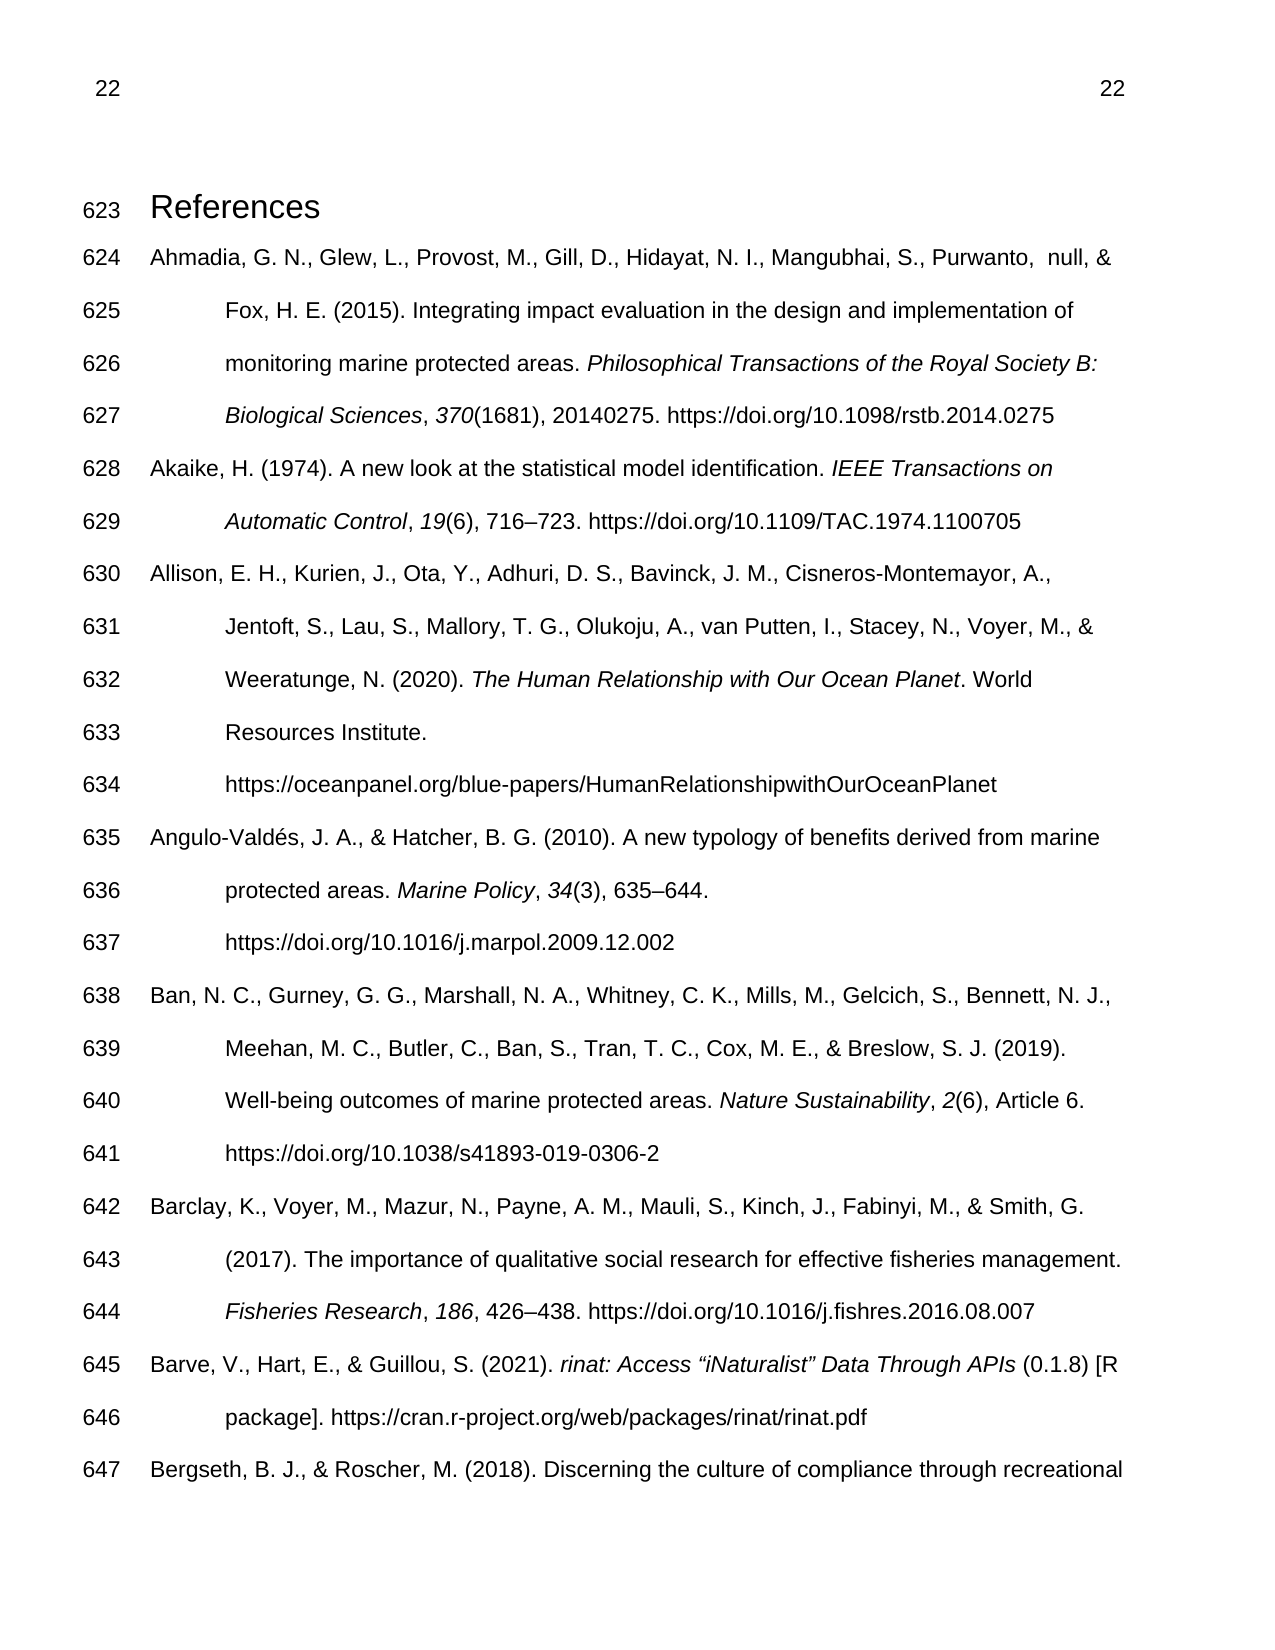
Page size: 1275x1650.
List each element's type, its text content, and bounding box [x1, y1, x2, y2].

text Ahmadia, G. N., Glew, L., Provost, M., Gill, D., Hidayat, N. I., Mangubhai, S., Purwanto, null, & Fox, H. E. (2015). Integrating impact evaluation in the design and implementation of monitoring marine protected areas. Philosophical Transactions of the Royal Society B: Biological Sciences, 370(1681), 20140275. https://doi.org/10.1098/rstb.2014.0275 [150, 244, 1125, 429]
text Angulo-Valdés, J. A., & Hatcher, B. G. (2010). A new typology of benefits derived from marine protected areas. Marine Policy, 34(3), 635–644. https://doi.org/10.1016/j.marpol.2009.12.002 [150, 824, 1125, 956]
text Barve, V., Hart, E., & Guillou, S. (2021). rinat: Access “iNaturalist” Data Through APIs (0.1.8) [R package]. https://cran.r-project.org/web/packages/rinat/rinat.pdf [150, 1351, 1125, 1430]
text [150, 1456, 1125, 1483]
text Akaike, H. (1974). A new look at the statistical model identification. IEEE Transactions on Automatic Control, 19(6), 716–723. https://doi.org/10.1109/TAC.1974.1100705 [150, 455, 1125, 534]
text Allison, E. H., Kurien, J., Ota, Y., Adhuri, D. S., Bavinck, J. M., Cisneros-Montemayor, A., Jentoft, S., Lau, S., Mallory, T. G., Olukoju, A., van Putten, I., Stacey, N., Voyer, M., & Weeratunge, N. (2020). The Human Relationship with Our Ocean Planet. World Resources Institute. https://oceanpanel.org/blue-papers/HumanRelationshipwithOurOceanPlanet [150, 560, 1125, 798]
subtitle References [150, 187, 1125, 226]
text Barclay, K., Voyer, M., Mazur, N., Payne, A. M., Mauli, S., Kinch, J., Fabinyi, M., & Smith, G. (2017). The importance of qualitative social research for effective fisheries management. Fisheries Research, 186, 426–438. https://doi.org/10.1016/j.fishres.2016.08.007 [150, 1193, 1125, 1325]
text Ban, N. C., Gurney, G. G., Marshall, N. A., Whitney, C. K., Mills, M., Gelcich, S., Bennett, N. J., Meehan, M. C., Butler, C., Ban, S., Tran, T. C., Cox, M. E., & Breslow, S. J. (2019). Well-being outcomes of marine protected areas. Nature Sustainability, 2(6), Article 6. https://doi.org/10.1038/s41893-019-0306-2 [150, 982, 1125, 1167]
